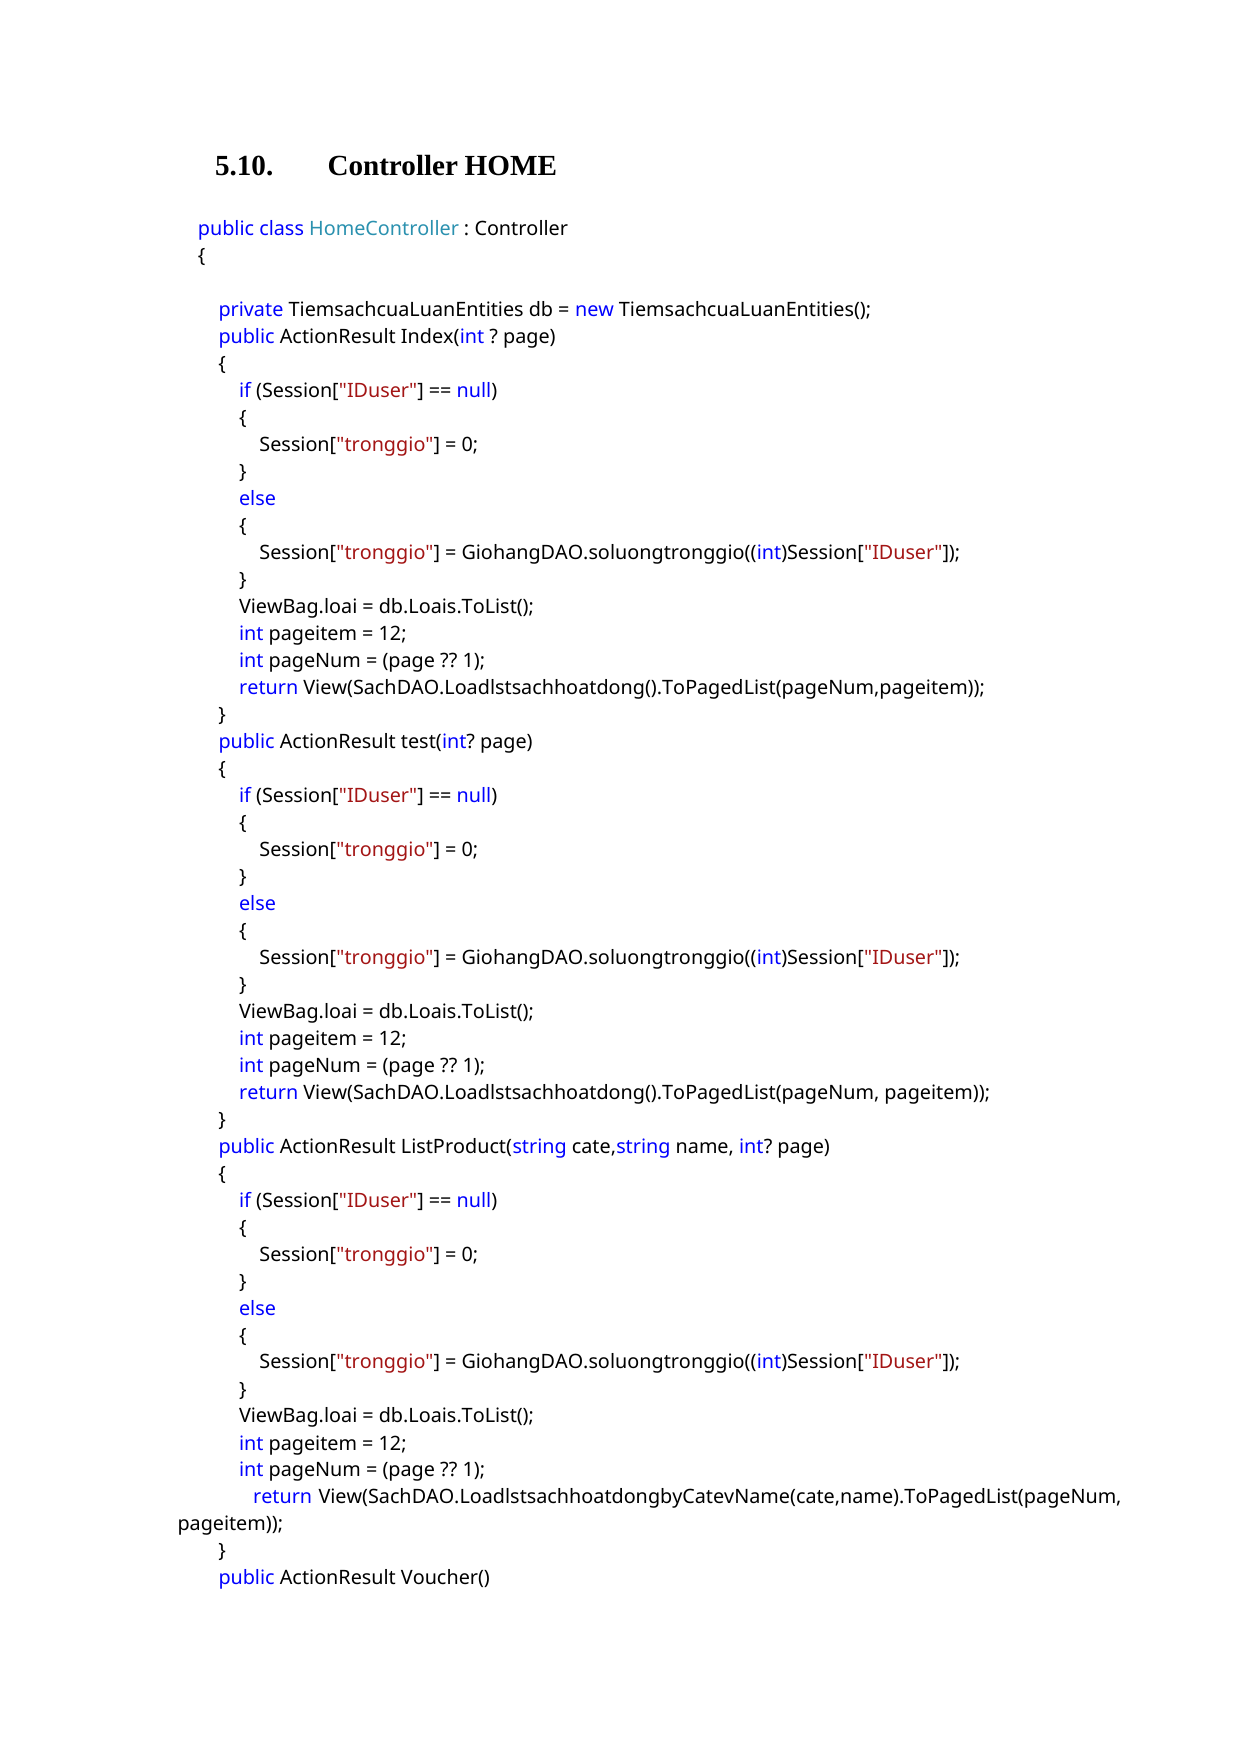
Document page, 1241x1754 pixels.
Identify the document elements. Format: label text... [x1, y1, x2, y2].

text Session["tronggio"] = 0; [177, 431, 1122, 457]
text Session["tronggio"] = GiohangDAO.soluongtronggio((int)Session["IDuser"]); [177, 1348, 1122, 1375]
text int pageitem = 12; [177, 1429, 1122, 1456]
text ViewBag.loai = db.Loais.ToList(); [177, 997, 1122, 1024]
text { [177, 808, 1122, 835]
text } [177, 1267, 1122, 1294]
text else [177, 1294, 1122, 1321]
text int pageNum = (page ?? 1); [177, 1456, 1122, 1483]
text Session["tronggio"] = GiohangDAO.soluongtronggio((int)Session["IDuser"]); [177, 943, 1122, 970]
text { [177, 242, 1122, 269]
text int pageitem = 12; [177, 619, 1122, 646]
text } [177, 1375, 1122, 1402]
text ViewBag.loai = db.Loais.ToList(); [177, 1402, 1122, 1429]
text else [177, 889, 1122, 916]
text Session["tronggio"] = 0; [177, 835, 1122, 862]
text public ActionResult Voucher() [177, 1564, 1122, 1591]
text int pageNum = (page ?? 1); [177, 646, 1122, 673]
text return View(SachDAO.Loadlstsachhoatdong().ToPagedList(pageNum,pageitem)); [177, 673, 1122, 700]
text return View(SachDAO.LoadlstsachhoatdongbyCatevName(cate,name).ToPagedList(pageNum, pageitem)); [177, 1483, 1122, 1537]
text { [177, 511, 1122, 538]
text public ActionResult test(int? page) [177, 727, 1122, 754]
text public ActionResult ListProduct(string cate,string name, int? page) [177, 1132, 1122, 1159]
text return View(SachDAO.Loadlstsachhoatdong().ToPagedList(pageNum, pageitem)); [177, 1078, 1122, 1105]
text } [177, 862, 1122, 889]
text } [177, 1105, 1122, 1132]
text if (Session["IDuser"] == null) [177, 1186, 1122, 1213]
text } [177, 565, 1122, 592]
text { [177, 349, 1122, 377]
text ViewBag.loai = db.Loais.ToList(); [177, 592, 1122, 619]
text { [177, 1321, 1122, 1348]
text { [177, 754, 1122, 781]
text Session["tronggio"] = GiohangDAO.soluongtronggio((int)Session["IDuser"]); [177, 538, 1122, 565]
text } [177, 700, 1122, 727]
text public class HomeController : Controller [177, 215, 1122, 242]
text { [177, 916, 1122, 943]
text if (Session["IDuser"] == null) [177, 781, 1122, 808]
text { [177, 1213, 1122, 1240]
text { [177, 403, 1122, 431]
text int pageitem = 12; [177, 1024, 1122, 1051]
list Controller HOME [215, 148, 1122, 181]
text if (Session["IDuser"] == null) [177, 377, 1122, 403]
text } [177, 970, 1122, 997]
text { [177, 1159, 1122, 1186]
text public ActionResult Index(int ? page) [177, 323, 1122, 349]
text int pageNum = (page ?? 1); [177, 1051, 1122, 1078]
text } [177, 1537, 1122, 1564]
text Session["tronggio"] = 0; [177, 1240, 1122, 1267]
text } [177, 457, 1122, 484]
text private TiemsachcuaLuanEntities db = new TiemsachcuaLuanEntities(); [177, 296, 1122, 323]
text else [177, 484, 1122, 511]
